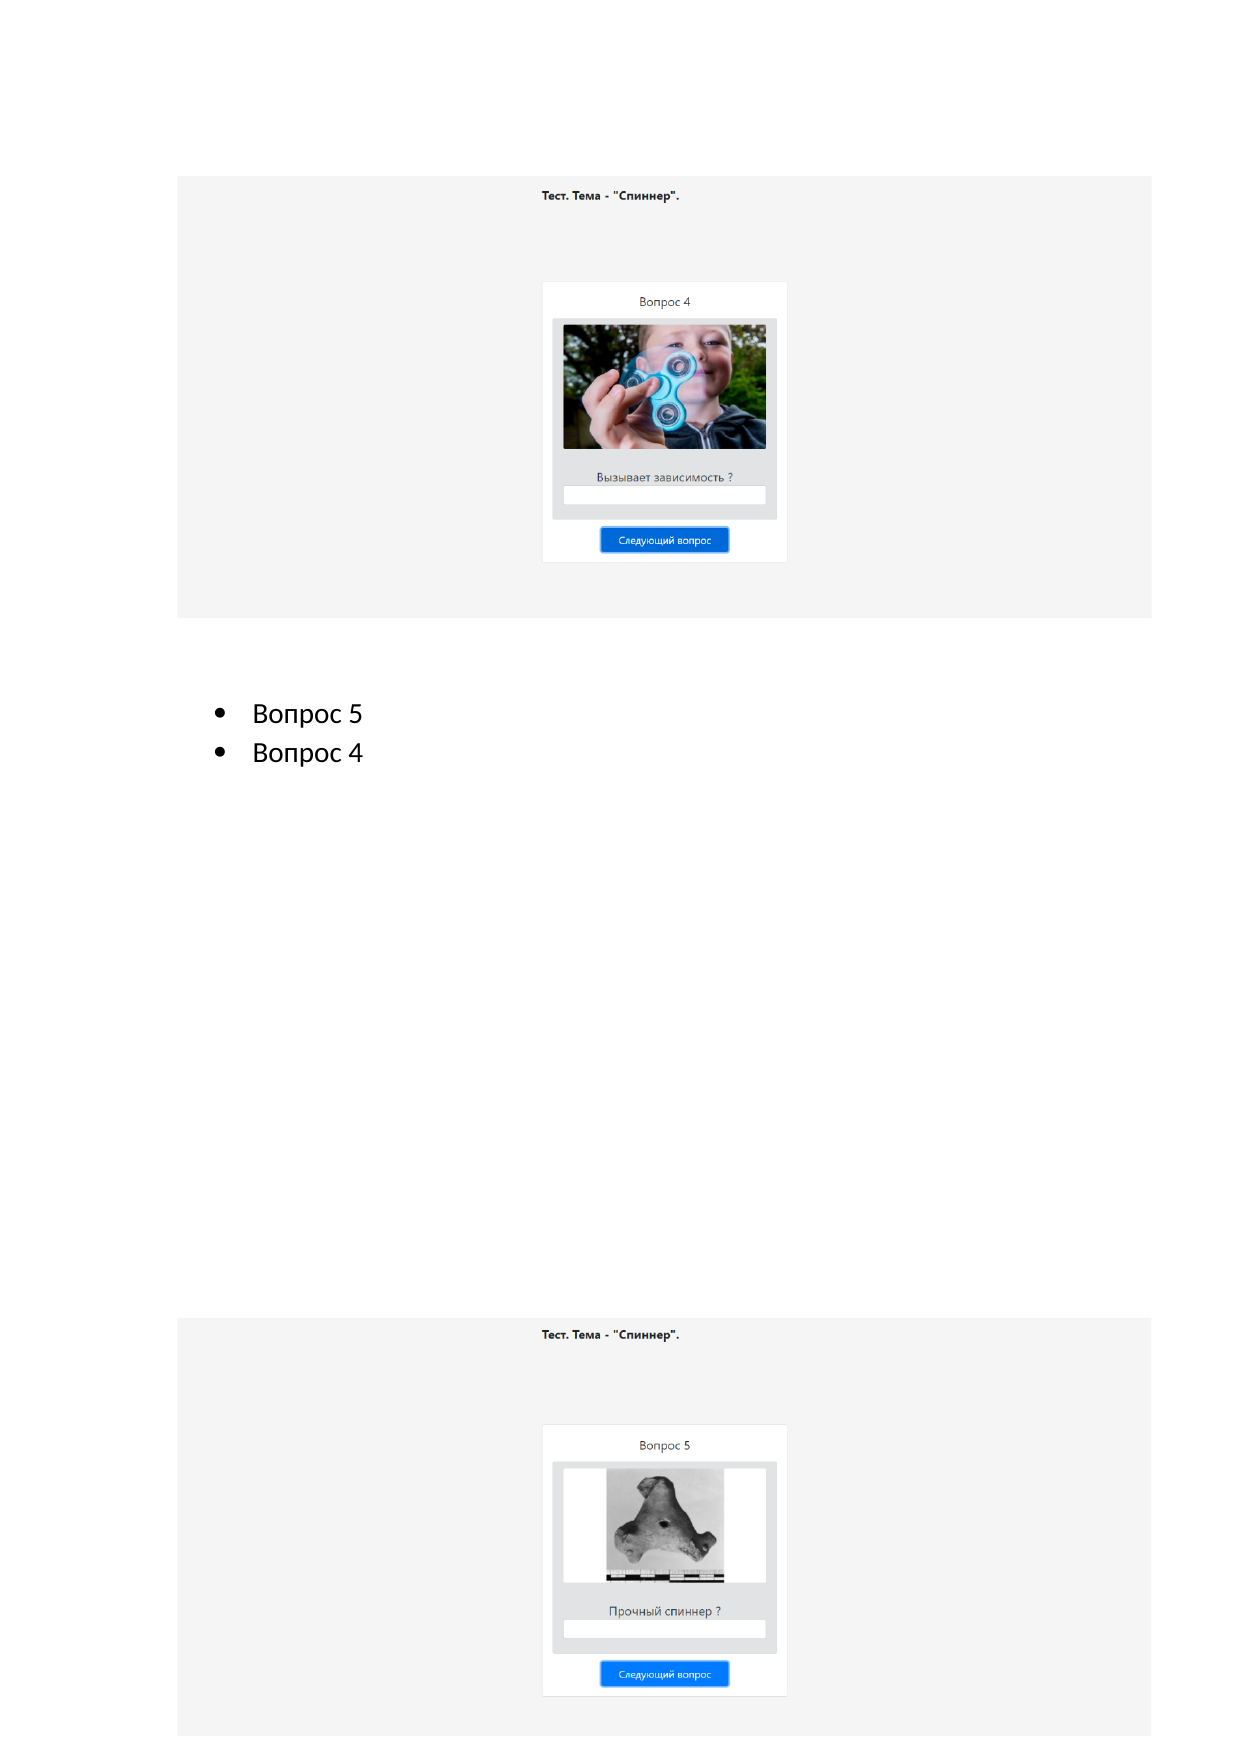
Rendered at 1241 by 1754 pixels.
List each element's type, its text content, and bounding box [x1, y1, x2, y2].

list Вопрос 4 [215, 734, 1152, 769]
list Вопрос 5 [215, 695, 1152, 731]
picture [177, 176, 1152, 618]
picture [177, 1318, 1152, 1736]
